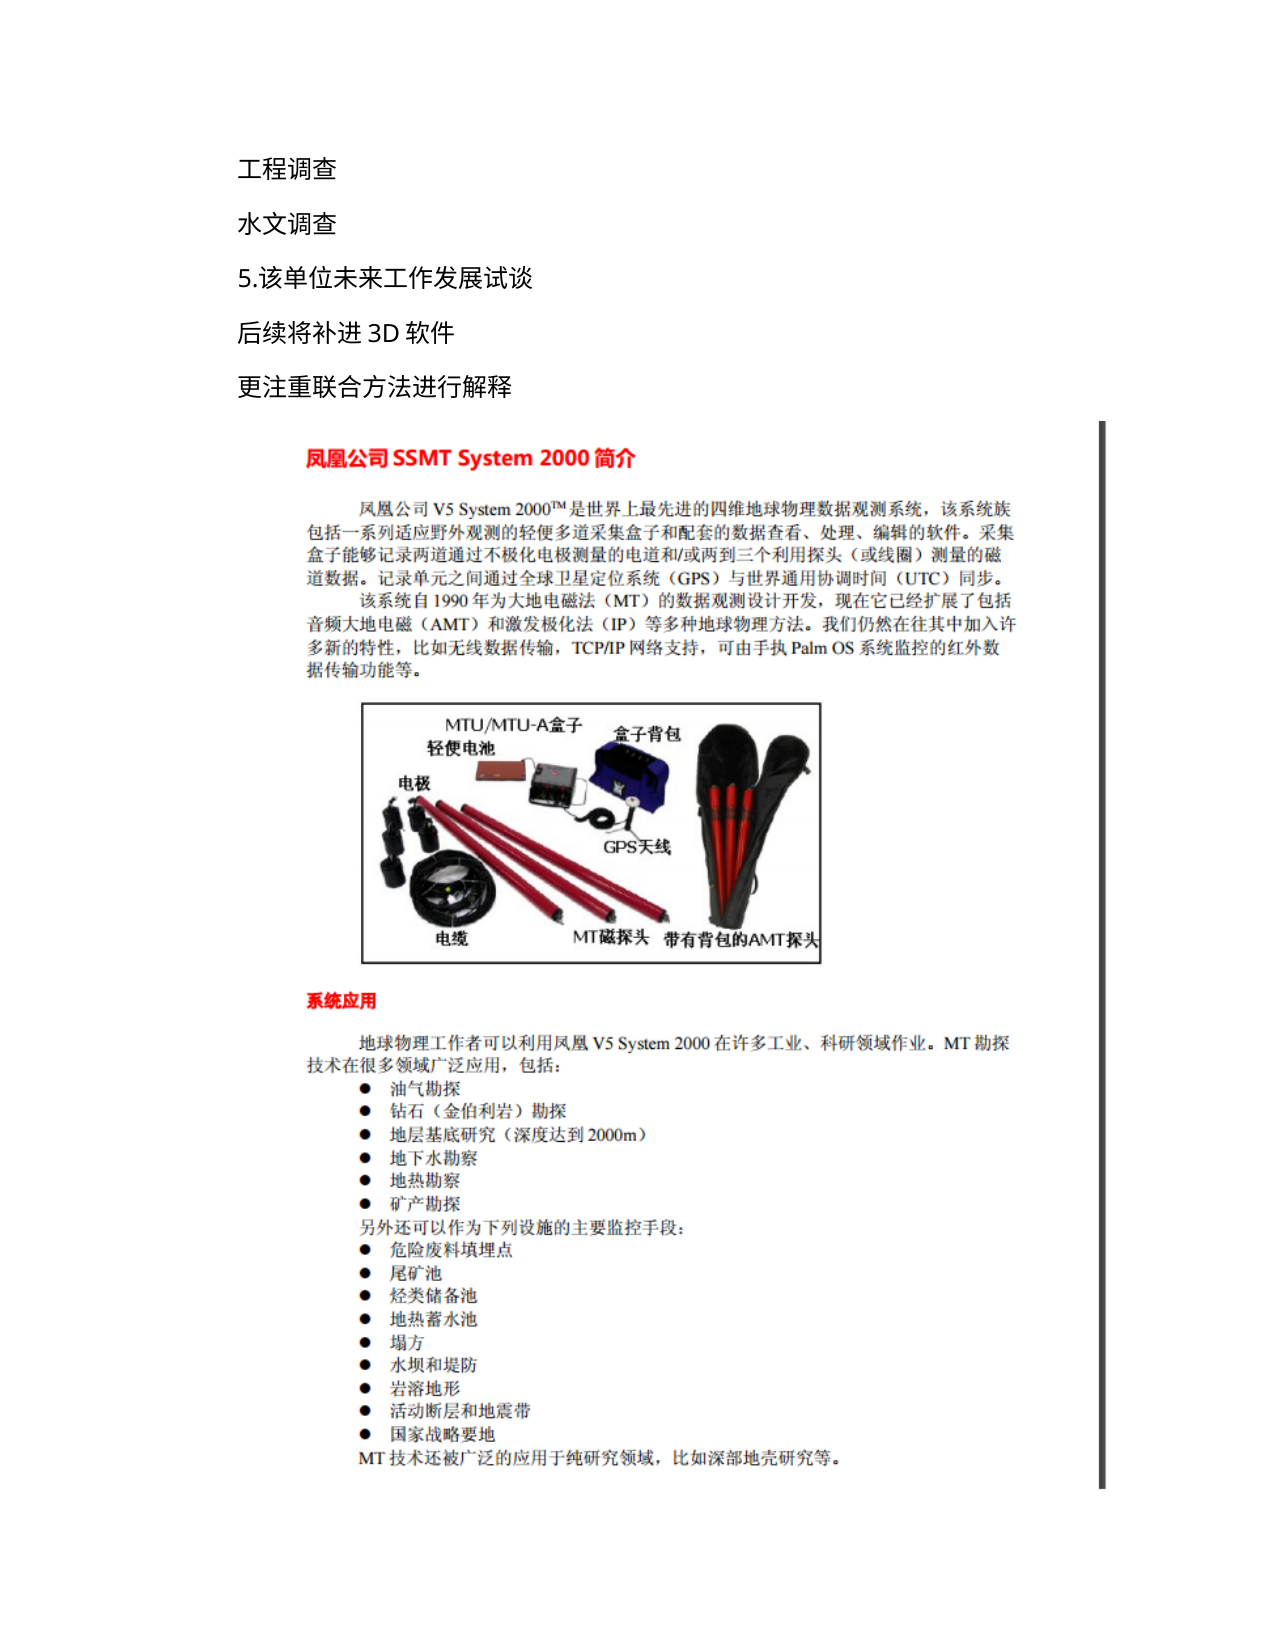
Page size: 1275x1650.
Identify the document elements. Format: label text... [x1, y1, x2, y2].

text 更注重联合方法进行解释 [187, 367, 1087, 404]
text 后续将补进3D软件 [187, 313, 1087, 349]
text 水文调查 [187, 204, 1087, 241]
text 工程调查 [187, 150, 1087, 186]
text 5.该单位未来工作发展试谈 [187, 259, 1087, 295]
picture [237, 421, 1107, 1497]
